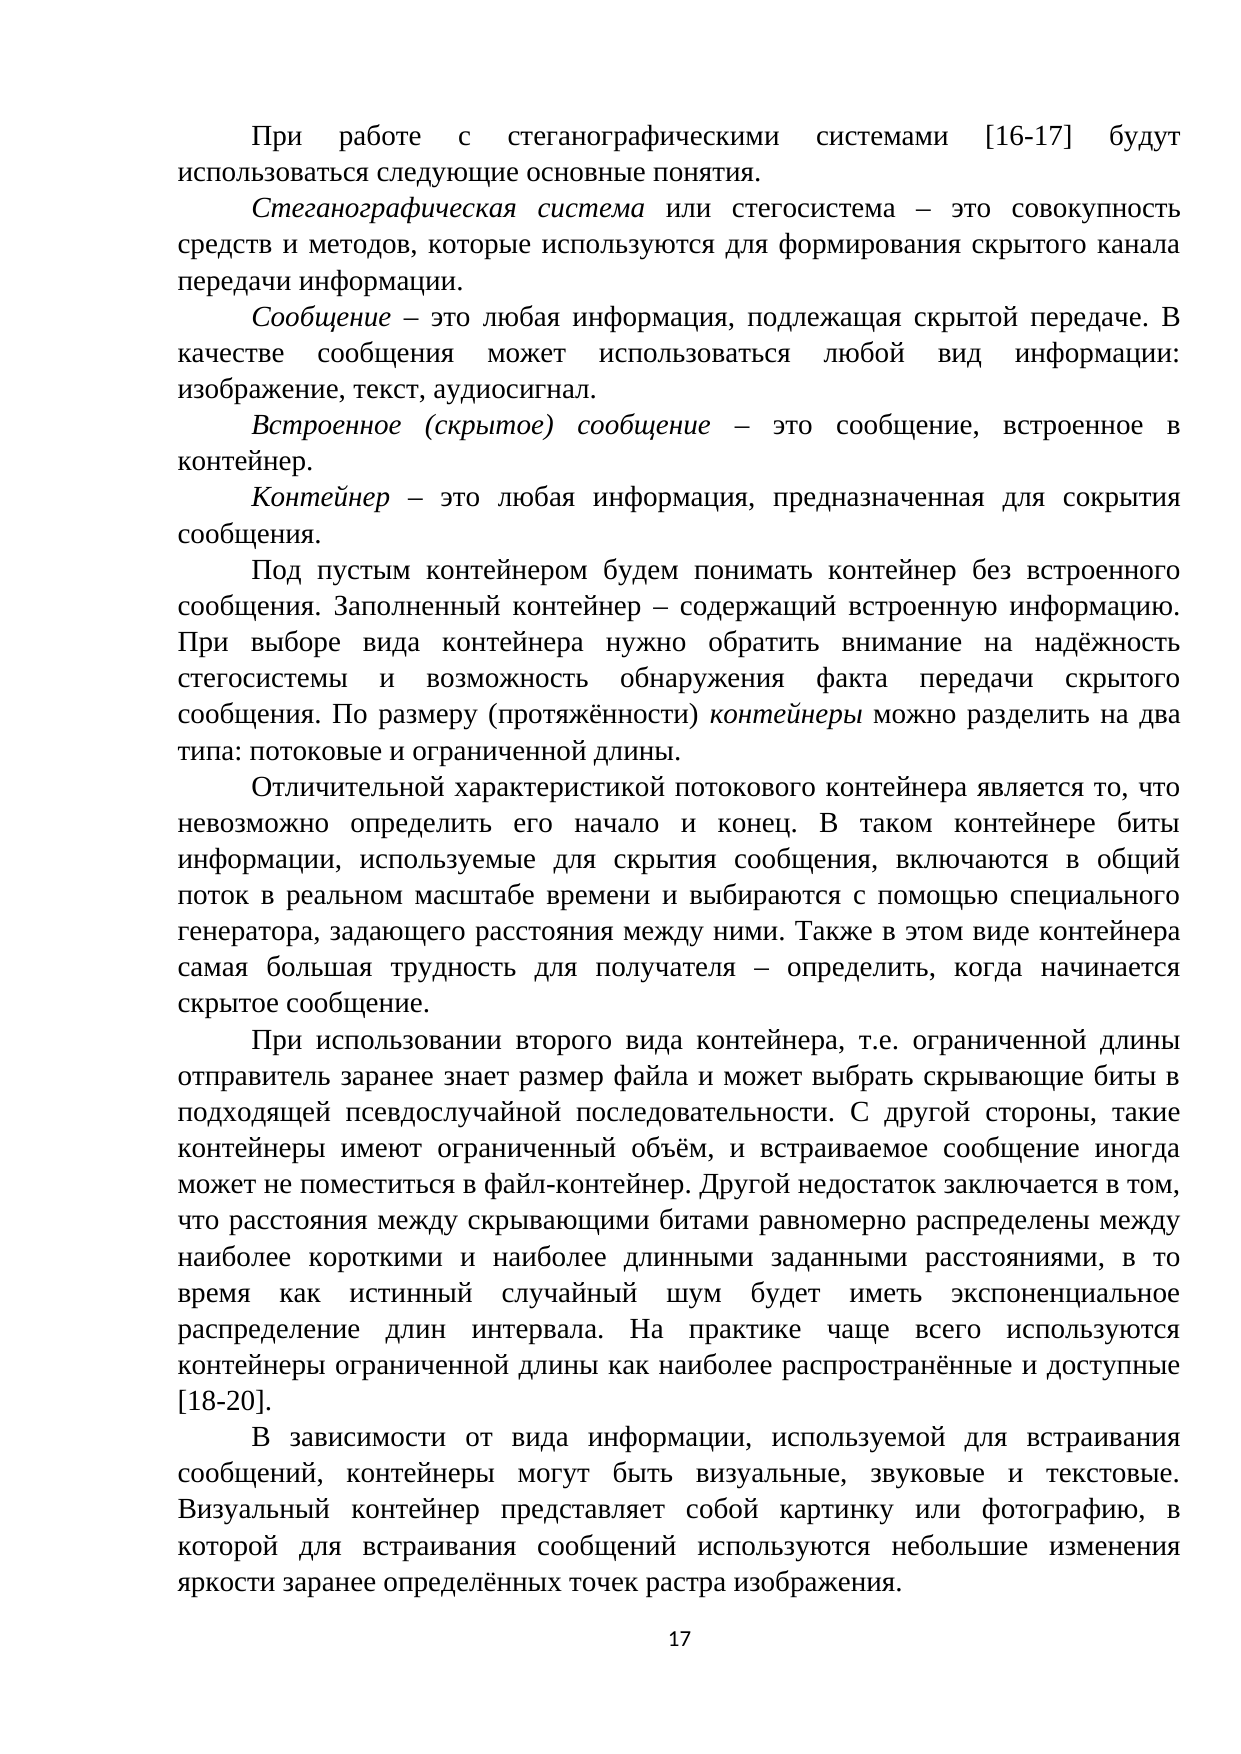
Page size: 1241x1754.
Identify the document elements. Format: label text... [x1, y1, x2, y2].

text Под пустым контейнером будем понимать контейнер без встроенного сообщения. Заполненный контейнер – содержащий встроенную информацию. При выборе вида контейнера нужно обратить внимание на надёжность стегосистемы и возможность обнаружения факта передачи скрытого сообщения. По размеру (протяжённости) контейнеры можно разделить на два типа: потоковые и ограниченной длины. [177, 552, 1181, 766]
text Контейнер – это любая информация, предназначенная для сокрытия сообщения. [177, 479, 1181, 549]
text При работе с стеганографическими системами [16-17] будут использоваться следующие основные понятия. [177, 118, 1181, 188]
text Отличительной характеристикой потокового контейнера является то, что невозможно определить его начало и конец. В таком контейнере биты информации, используемые для скрытия сообщения, включаются в общий поток в реальном масштабе времени и выбираются с помощью специального генератора, задающего расстояния между ними. Также в этом виде контейнера самая большая трудность для получателя – определить, когда начинается скрытое сообщение. [177, 769, 1181, 1019]
text Сообщение – это любая информация, подлежащая скрытой передаче. В качестве сообщения может использоваться любой вид информации: изображение, текст, аудиосигнал. [177, 299, 1181, 405]
text Встроенное (скрытое) сообщение – это сообщение, встроенное в контейнер. [177, 407, 1181, 477]
text При использовании второго вида контейнера, т.е. ограниченной длины отправитель заранее знает размер файла и может выбрать скрывающие биты в подходящей псевдослучайной последовательности. С другой стороны, такие контейнеры имеют ограниченный объём, и встраиваемое сообщение иногда может не поместиться в файл-контейнер. Другой недостаток заключается в том, что расстояния между скрывающими битами равномерно распределены между наиболее короткими и наиболее длинными заданными расстояниями, в то время как истинный случайный шум будет иметь экспоненциальное распределение длин интервала. На практике чаще всего используются контейнеры ограниченной длины как наиболее распространённые и доступные [18-20]. [177, 1022, 1181, 1417]
text В зависимости от вида информации, используемой для встраивания сообщений, контейнеры могут быть визуальные, звуковые и текстовые. Визуальный контейнер представляет собой картинку или фотографию, в которой для встраивания сообщений используются небольшие изменения яркости заранее определённых точек растра изображения. [177, 1419, 1181, 1597]
text Стеганографическая система или стегосистема – это совокупность средств и методов, которые используются для формирования скрытого канала передачи информации. [177, 190, 1181, 296]
